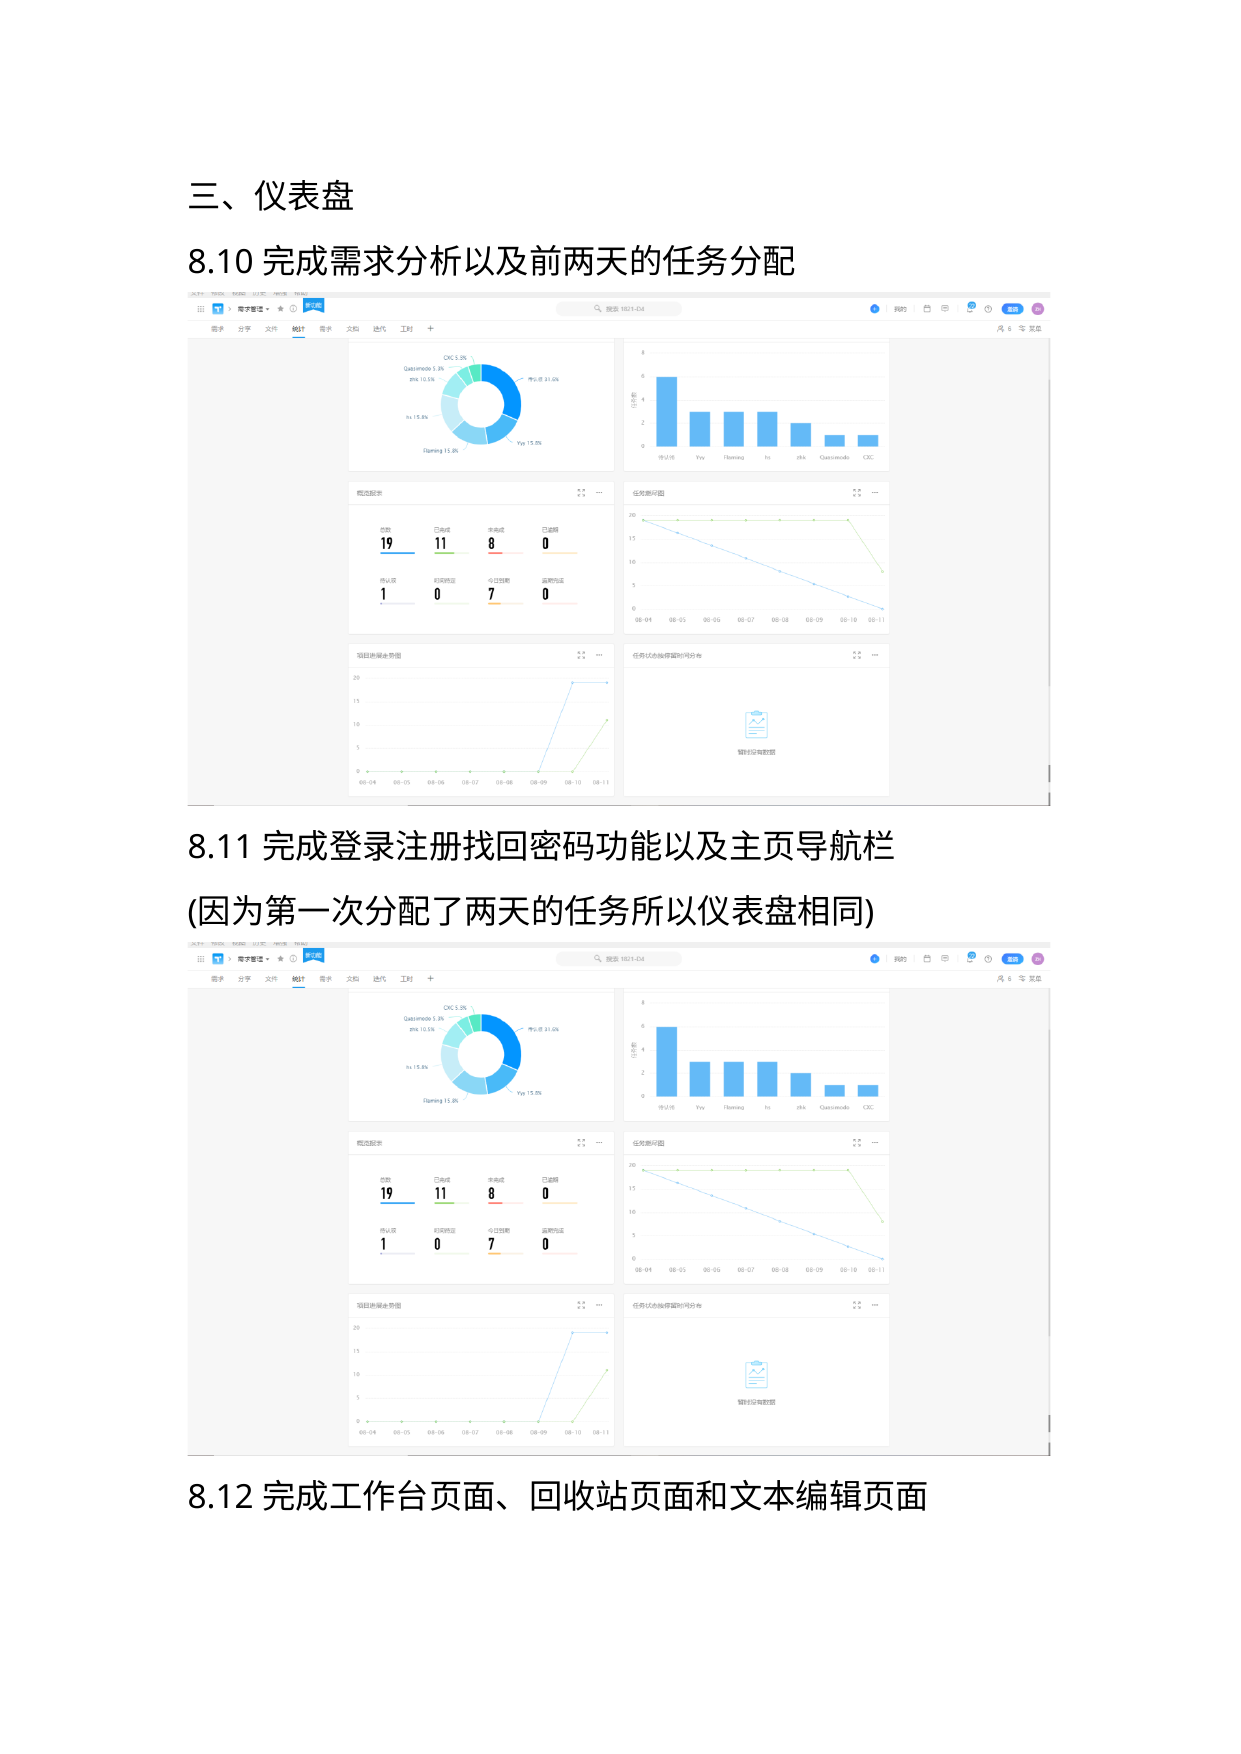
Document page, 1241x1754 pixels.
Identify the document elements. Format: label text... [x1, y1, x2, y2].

picture [187, 942, 1051, 1456]
text (因为第一次分配了两天的任务所以仪表盘相同) [187, 877, 1053, 942]
picture [187, 292, 1051, 806]
text 8.10 完成需求分析以及前两天的任务分配 [187, 227, 1053, 292]
text 8.12 完成工作台页面、回收站页面和文本编辑页面 [187, 1462, 1053, 1527]
text 8.11 完成登录注册找回密码功能以及主页导航栏 [187, 812, 1053, 877]
list 仪表盘 [187, 162, 1053, 227]
